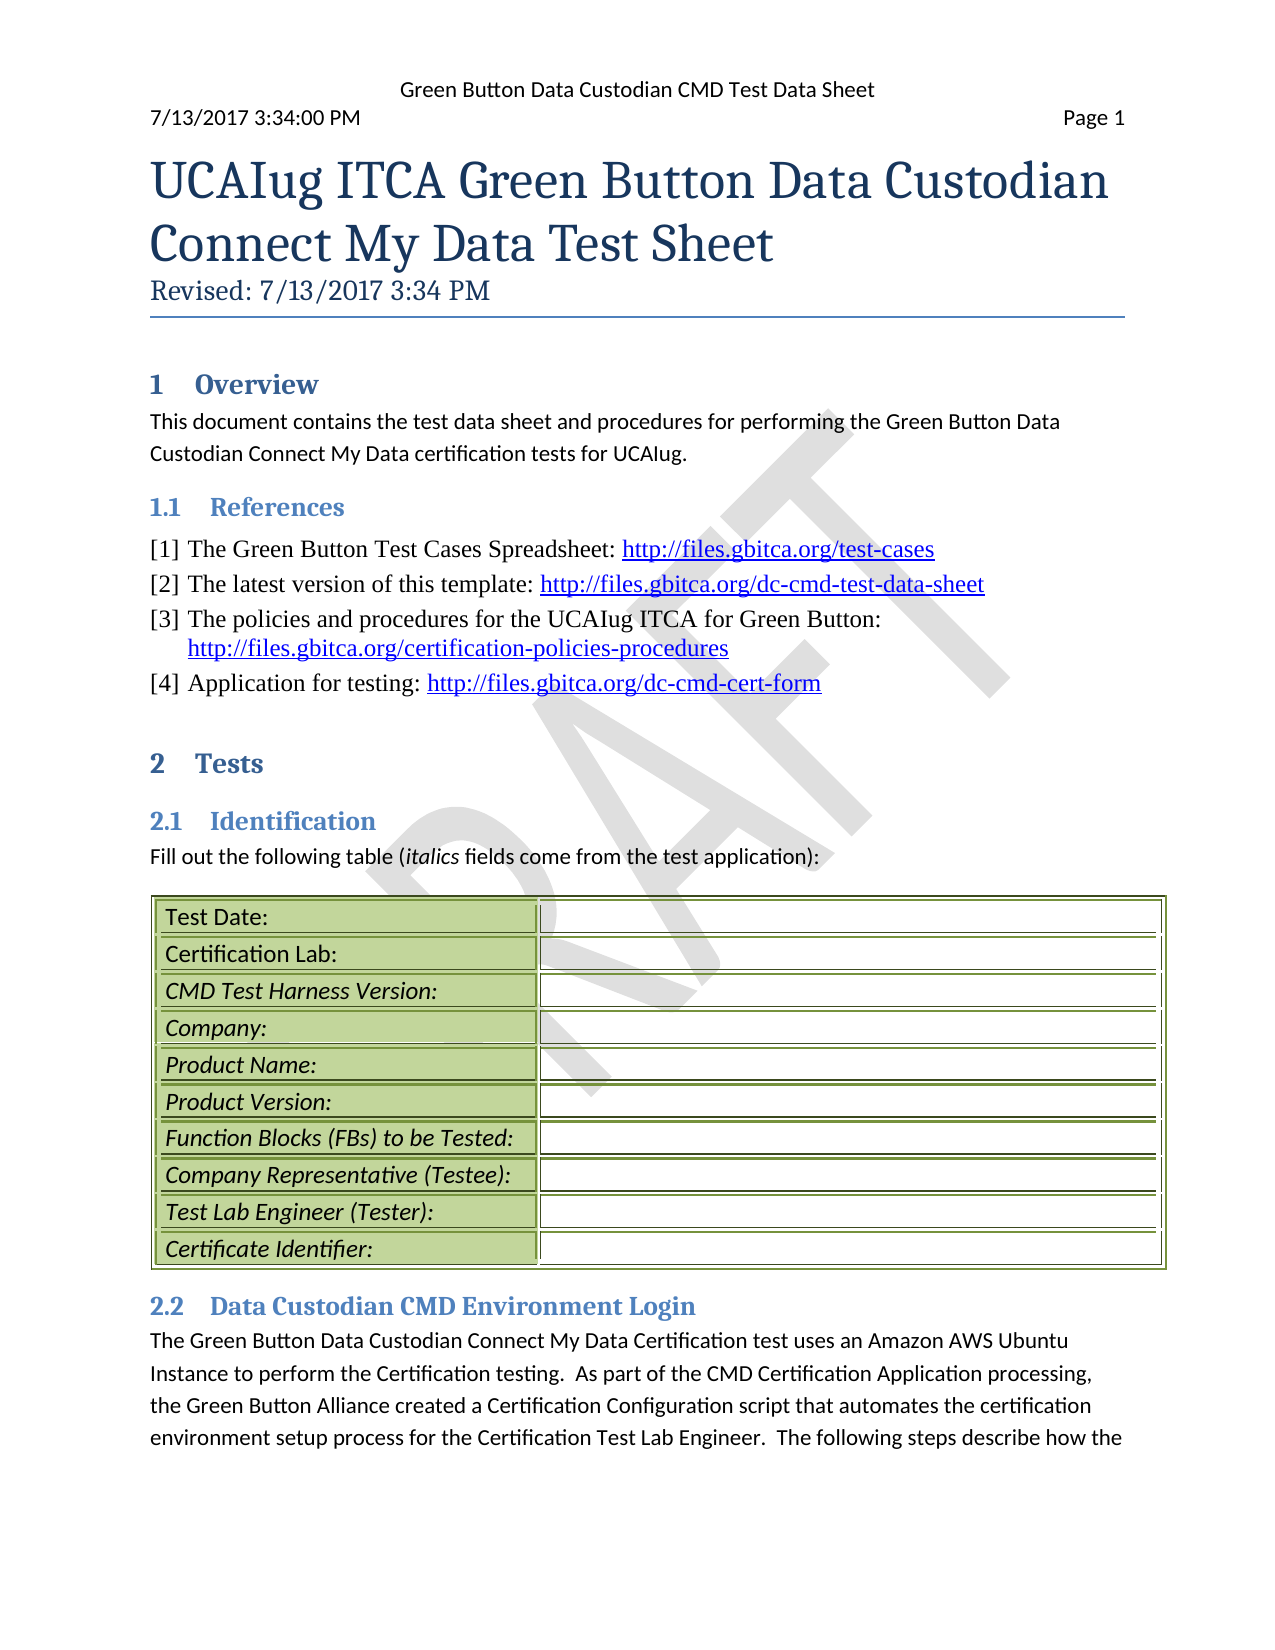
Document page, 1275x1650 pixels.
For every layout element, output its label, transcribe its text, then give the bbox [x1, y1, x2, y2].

table_cell Certificate Identifier: [154, 1227, 538, 1264]
title UCAIug ITCA Green Button Data Custodian Connect My Data Test Sheet Revised: 2/15/2017 7:09 PM [150, 150, 1125, 316]
subtitle References [150, 492, 1125, 523]
table_cell Company Representative (Testee): [154, 1153, 538, 1190]
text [150, 1327, 1125, 1451]
text Fill out the following table (italics fields come from the test application): [150, 842, 1125, 870]
table_cell Company: [154, 1006, 538, 1042]
subtitle Identification [150, 806, 1125, 837]
table_header Test Date: [154, 897, 538, 932]
table_cell Product Version: [154, 1079, 538, 1116]
table_cell [538, 1227, 1164, 1264]
table_cell [538, 1006, 1164, 1042]
table_cell Test Lab Engineer (Tester): [154, 1190, 538, 1227]
table_cell [538, 1079, 1164, 1116]
text The Green Button Test Cases Spreadsheet: http://files.gbitca.org/test-cases [150, 534, 1125, 563]
table_header [538, 897, 1164, 932]
table_cell Product Name: [154, 1043, 538, 1079]
table_cell [538, 1190, 1164, 1227]
table_cell [538, 1153, 1164, 1190]
text The latest version of this template: http://files.gbitca.org/dc-cmd-test-data-sheet [150, 569, 1125, 598]
text This document contains the test data sheet and procedures for performing the Green Button Data Custodian Connect My Data certification tests for UCAIug. [150, 407, 1125, 467]
subtitle Tests [150, 747, 1125, 780]
text Application for testing: http://files.gbitca.org/dc-cmd-cert-form [150, 668, 1125, 697]
table_cell CMD Test Harness Version: [154, 969, 538, 1006]
text The policies and procedures for the UCAIug ITCA for Green Button: http://files.gbitca.org/certification-policies-procedures [150, 604, 1125, 662]
table_cell [538, 1043, 1164, 1079]
table_cell [538, 1116, 1164, 1153]
table_cell Function Blocks (FBs) to be Tested: [154, 1116, 538, 1153]
table_cell Certification Lab: [154, 932, 538, 969]
subtitle Data Custodian CMD Environment Login [150, 1291, 1125, 1322]
table_cell [538, 932, 1164, 969]
table_cell [538, 969, 1164, 1006]
subtitle Overview [150, 368, 1125, 402]
